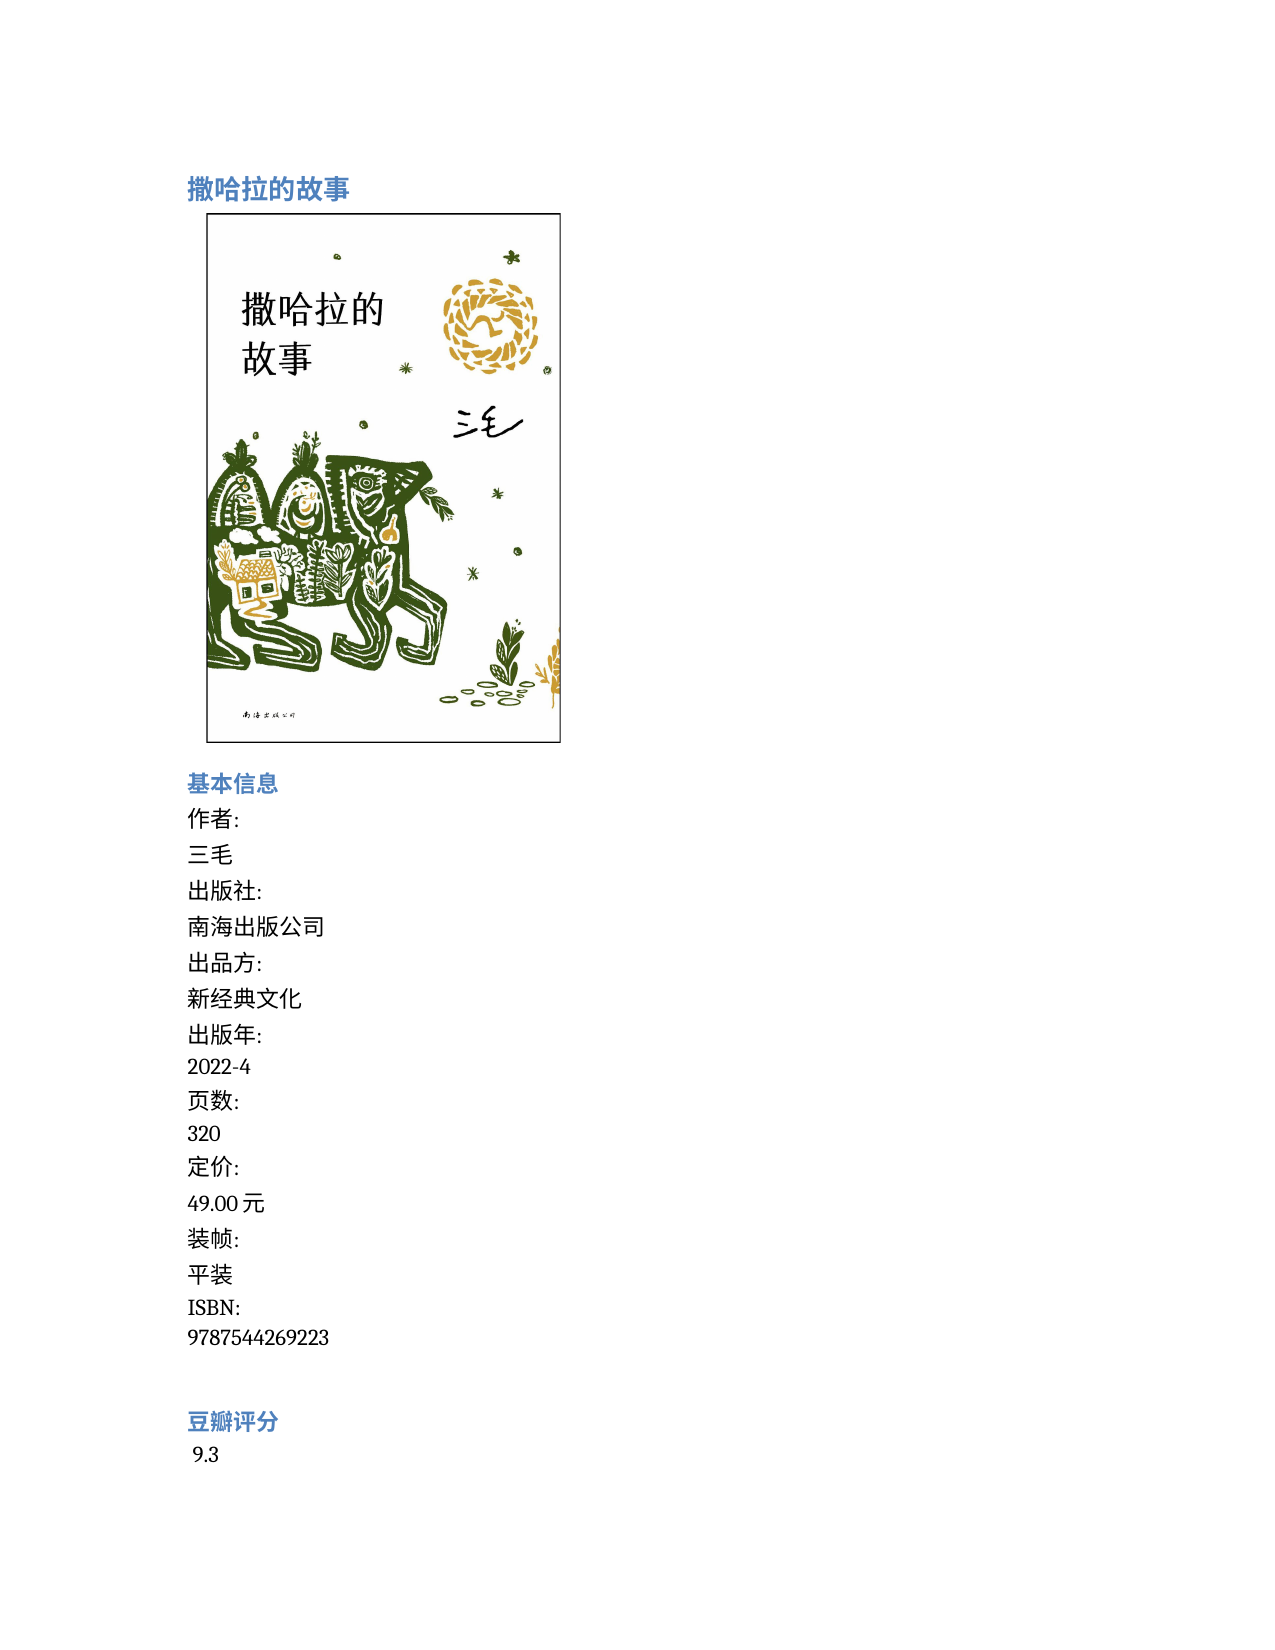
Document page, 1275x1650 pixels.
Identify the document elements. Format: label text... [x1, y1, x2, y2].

picture [206, 213, 561, 743]
subtitle 撒哈拉的故事 [187, 171, 1087, 208]
text 作者: 三毛 出版社: 南海出版公司 出品方: 新经典文化 出版年: 2022-4 页数: 320 定价: 49.00元 装帧: 平装 ISBN: 9787544269223 [187, 803, 1087, 1381]
subtitle 基本信息 [187, 767, 1087, 799]
text 9.3 [187, 1442, 1087, 1468]
subtitle 豆瓣评分 [187, 1406, 1087, 1437]
